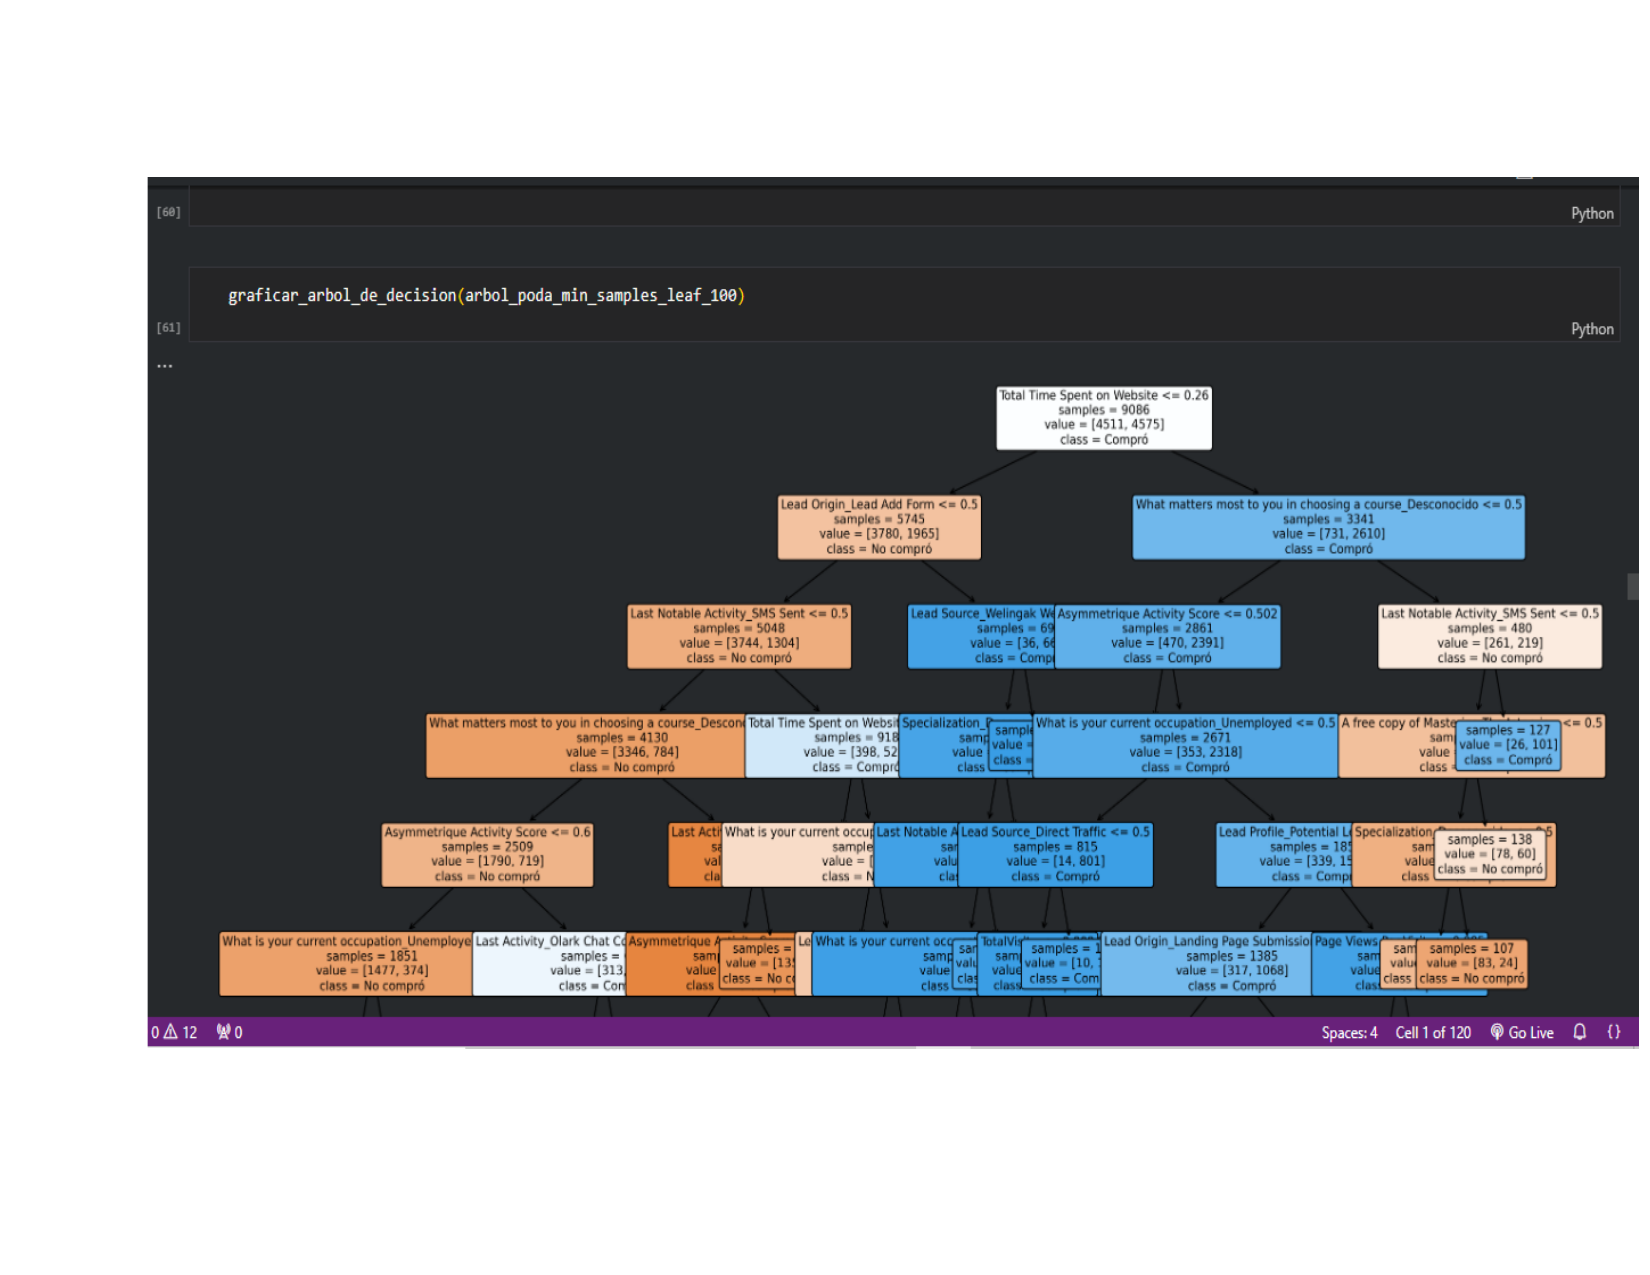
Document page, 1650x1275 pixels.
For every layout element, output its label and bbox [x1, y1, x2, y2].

picture [147, 177, 1639, 1049]
